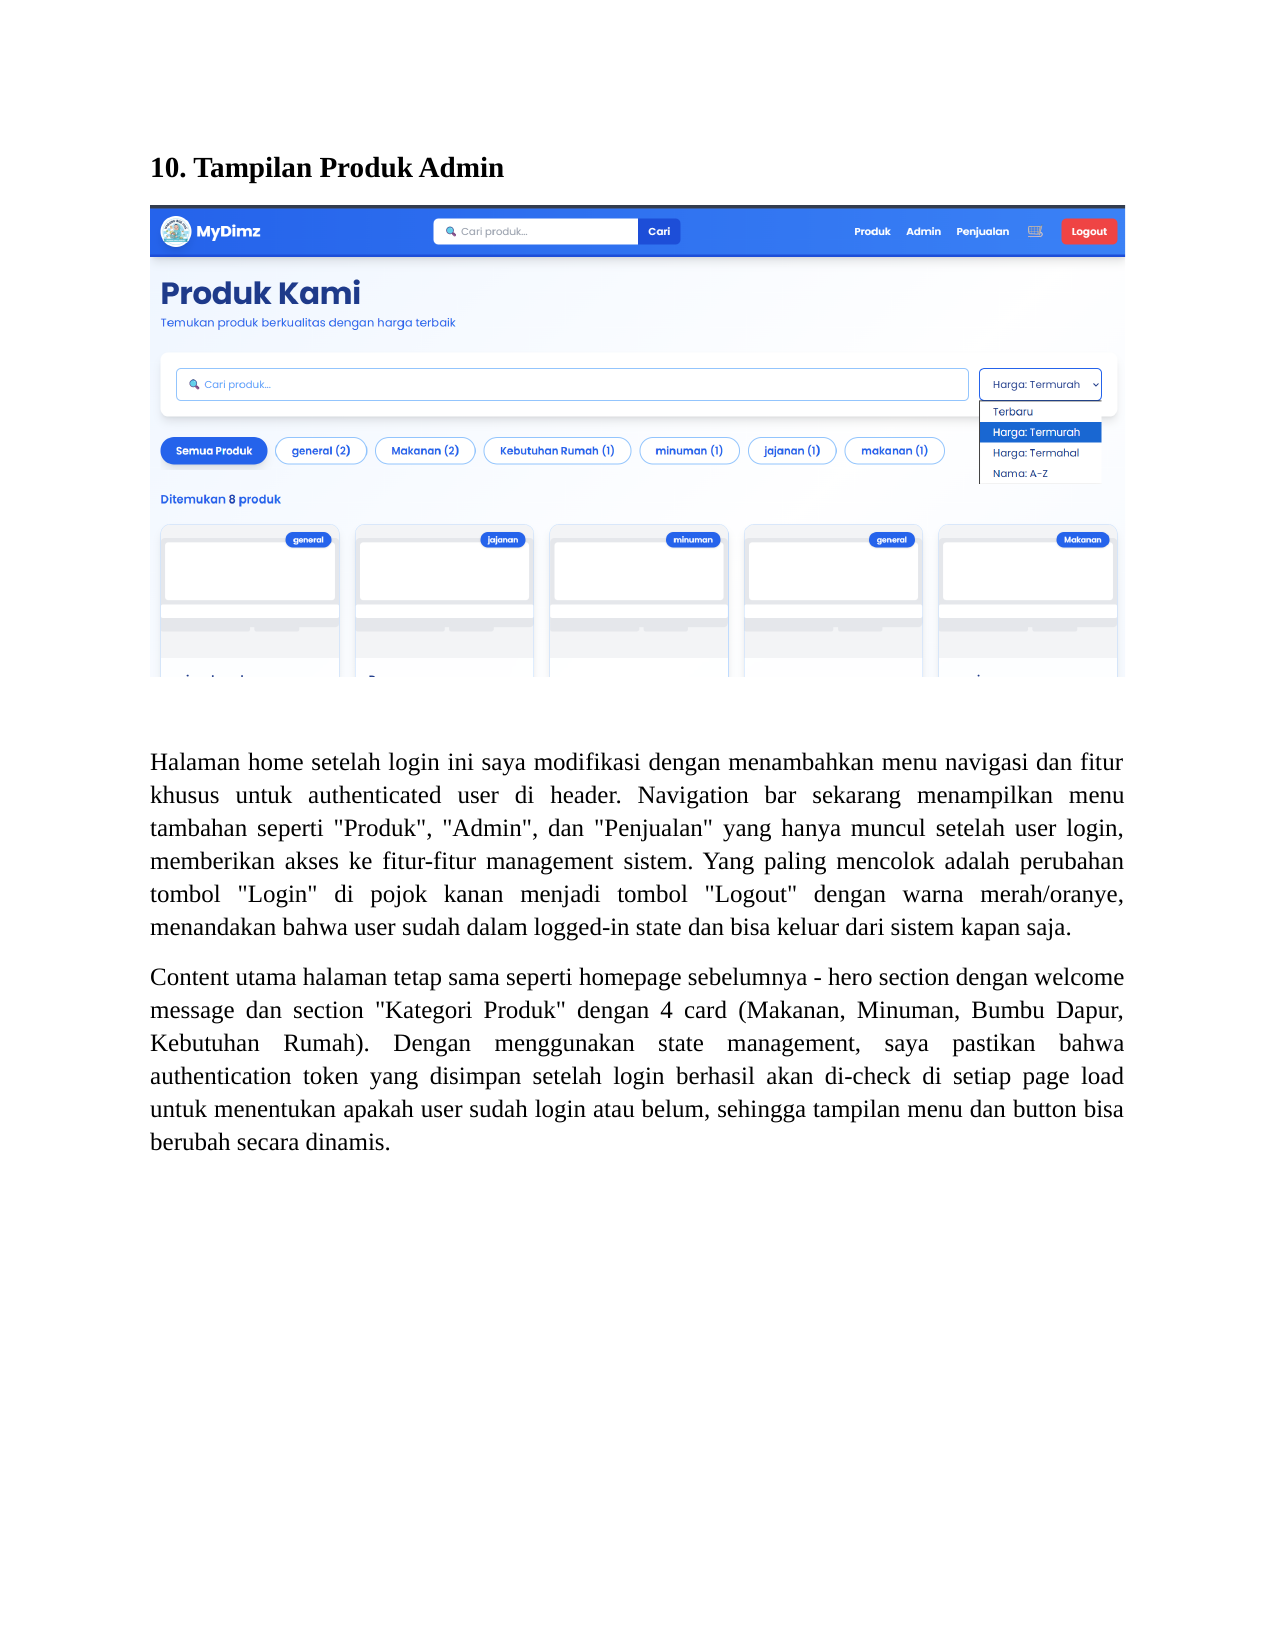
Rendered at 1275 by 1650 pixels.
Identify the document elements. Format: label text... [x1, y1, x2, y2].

text Content utama halaman tetap sama seperti homepage sebelumnya - hero section dengan welcome message dan section "Kategori Produk" dengan 4 card (Makanan, Minuman, Bumbu Dapur, Kebutuhan Rumah). Dengan menggunakan state management, saya pastikan bahwa authentication token yang disimpan setelah login berhasil akan di-check di setiap page load untuk menentukan apakah user sudah login atau belum, sehingga tampilan menu dan button bisa berubah secara dinamis. [150, 962, 1125, 1156]
picture [150, 205, 1125, 677]
text Halaman home setelah login ini saya modifikasi dengan menambahkan menu navigasi dan fitur khusus untuk authenticated user di header. Navigation bar sekarang menampilkan menu tambahan seperti "Produk", "Admin", dan "Penjualan" yang hanya muncul setelah user login, memberikan akses ke fitur-fitur management sistem. Yang paling mencolok adalah perubahan tombol "Login" di pojok kanan menjadi tombol "Logout" dengan warna merah/oranye, menandakan bahwa user sudah dalam logged-in state dan bisa keluar dari sistem kapan saja.​ [150, 747, 1125, 941]
text 10. Tampilan Produk Admin [150, 150, 1125, 183]
